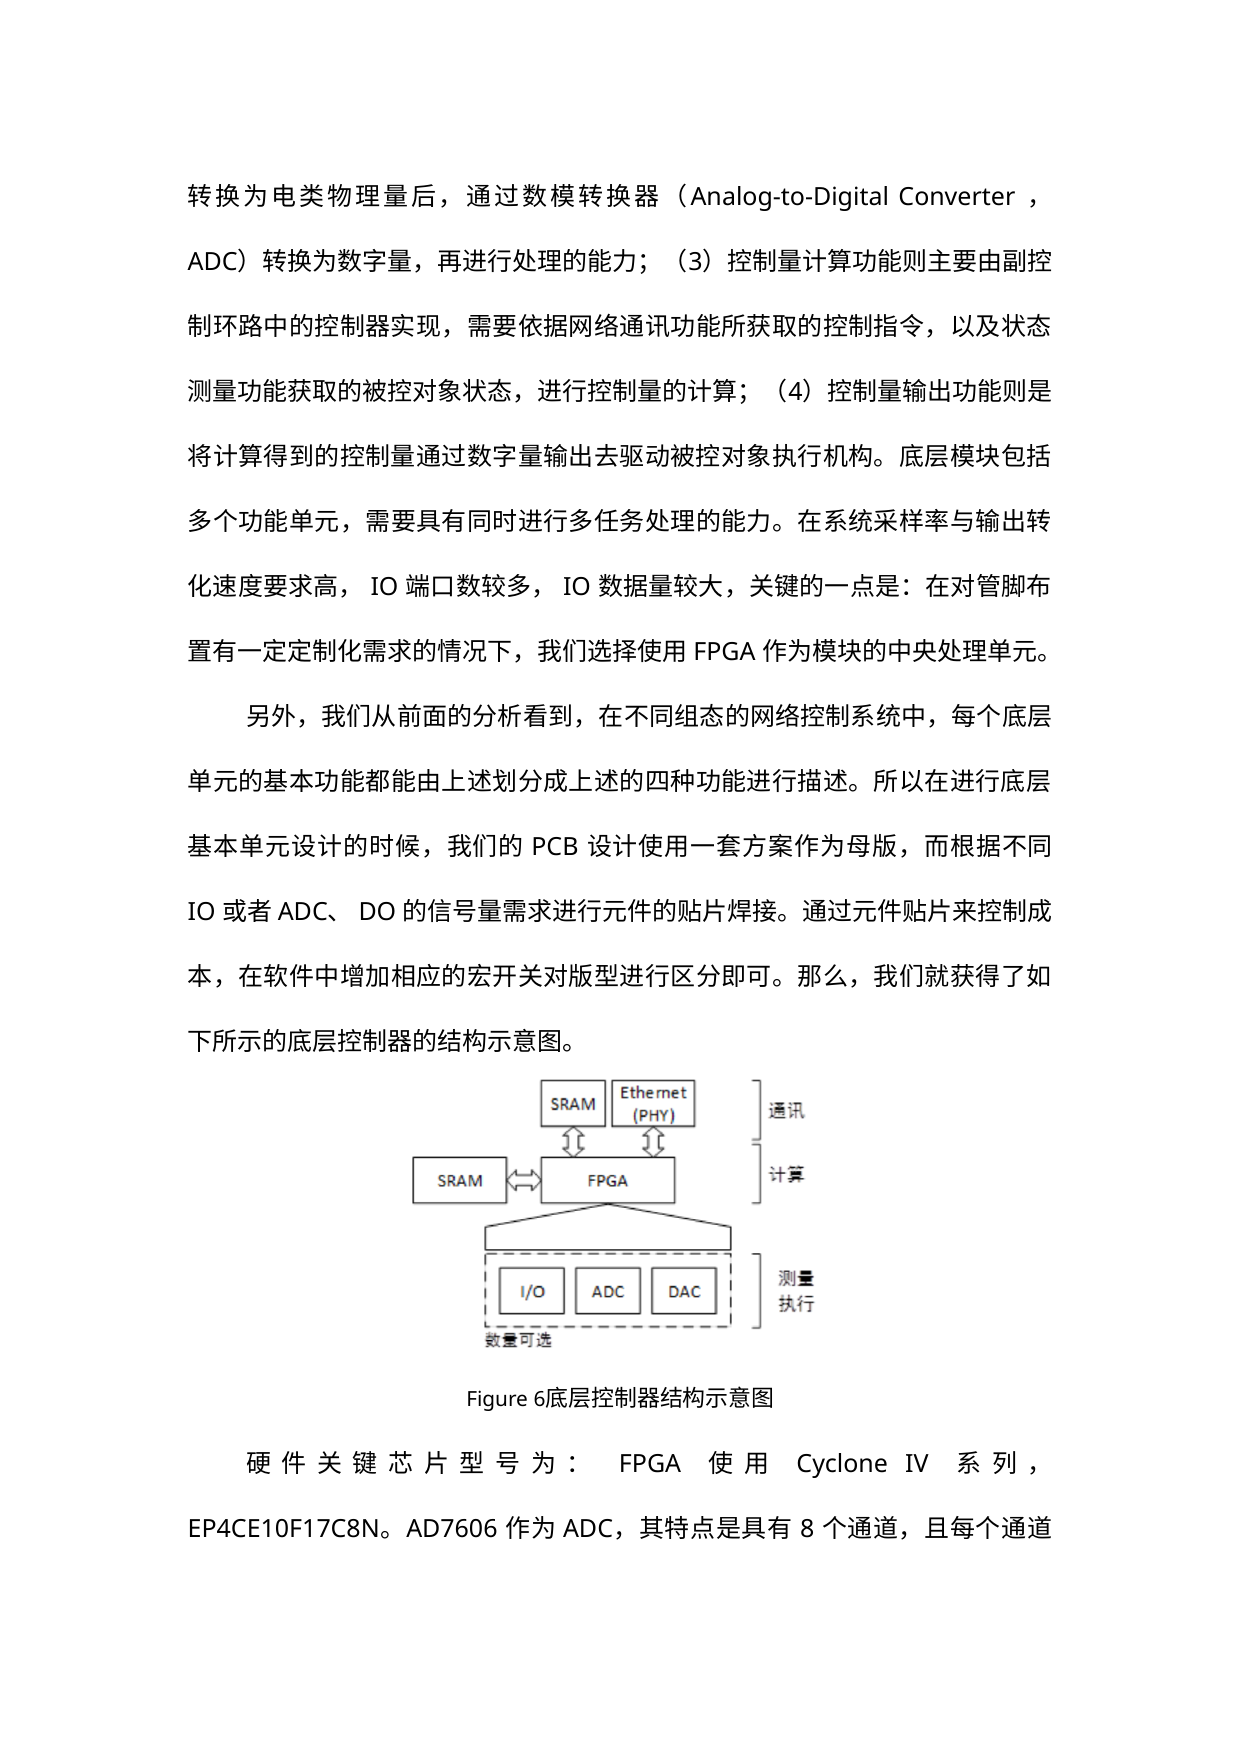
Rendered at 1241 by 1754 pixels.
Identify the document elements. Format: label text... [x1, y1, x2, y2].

picture [400, 1072, 840, 1354]
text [187, 162, 1053, 682]
text Figure 底层控制器结构示意图 [187, 1364, 1053, 1429]
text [187, 1429, 1053, 1559]
text 另外，我们从前面的分析看到，在不同组态的网络控制系统中，每个底层单元的基本功能都能由上述划分成上述的四种功能进行描述。所以在进行底层基本单元设计的时候，我们的 PCB 设计使用一套方案作为母版，而根据不同 IO 或者 ADC、 DO 的信号量需求进行元件的贴片焊接。通过元件贴片来控制成本，在软件中增加相应的宏开关对版型进行区分即可。那么，我们就获得了如下所示的底层控制器的结构示意图。 [187, 682, 1053, 1072]
